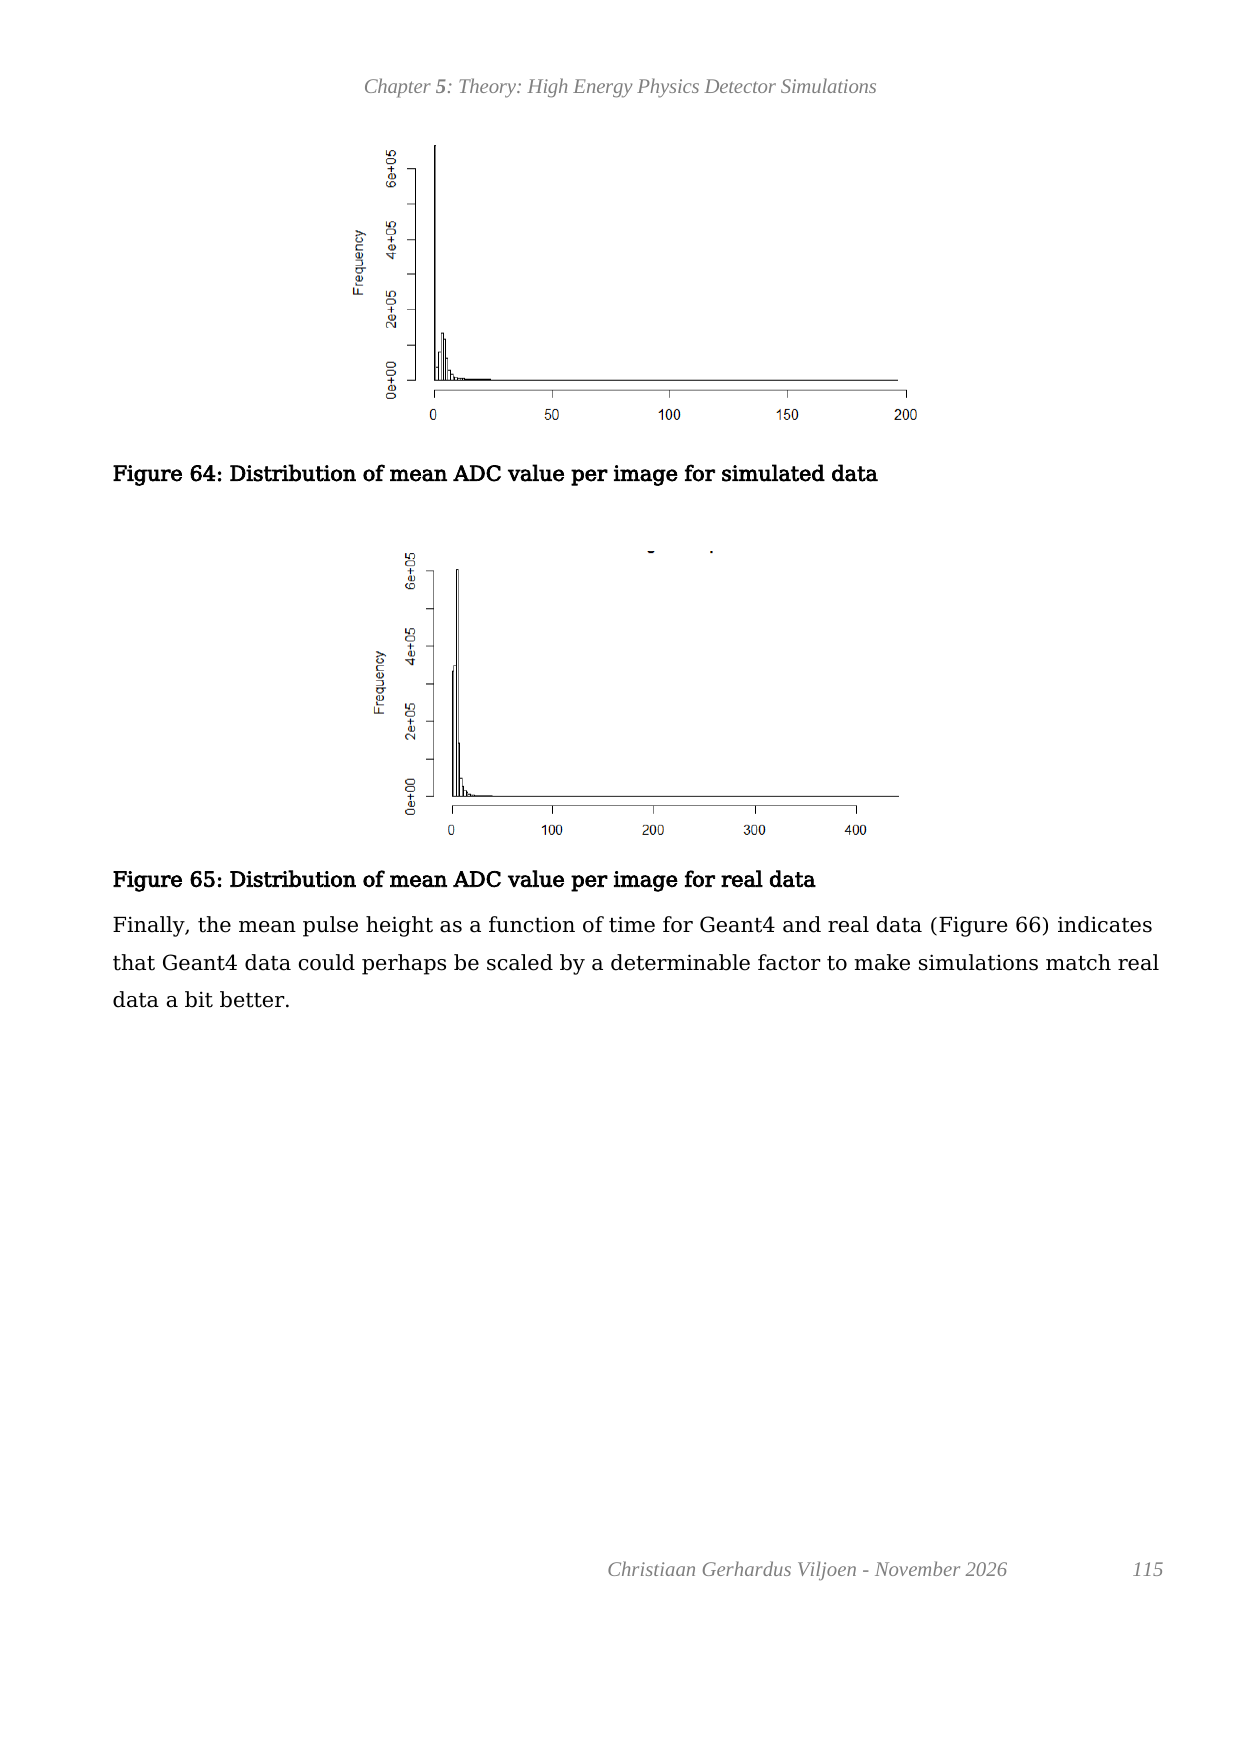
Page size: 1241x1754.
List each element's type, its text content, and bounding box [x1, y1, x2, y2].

text Figure 64: Distribution of mean ADC value per image for simulated data [112, 460, 1165, 485]
text Figure 65: Distribution of mean ADC value per image for real data [112, 866, 1165, 891]
picture [349, 135, 929, 440]
picture [370, 551, 908, 846]
text Finally, the mean pulse height as a function of time for Geant4 and real data (Figure 62) indicates that Geant4 data could perhaps be scaled by a determinable factor to make simulations match real data a bit better. [112, 912, 1165, 1012]
